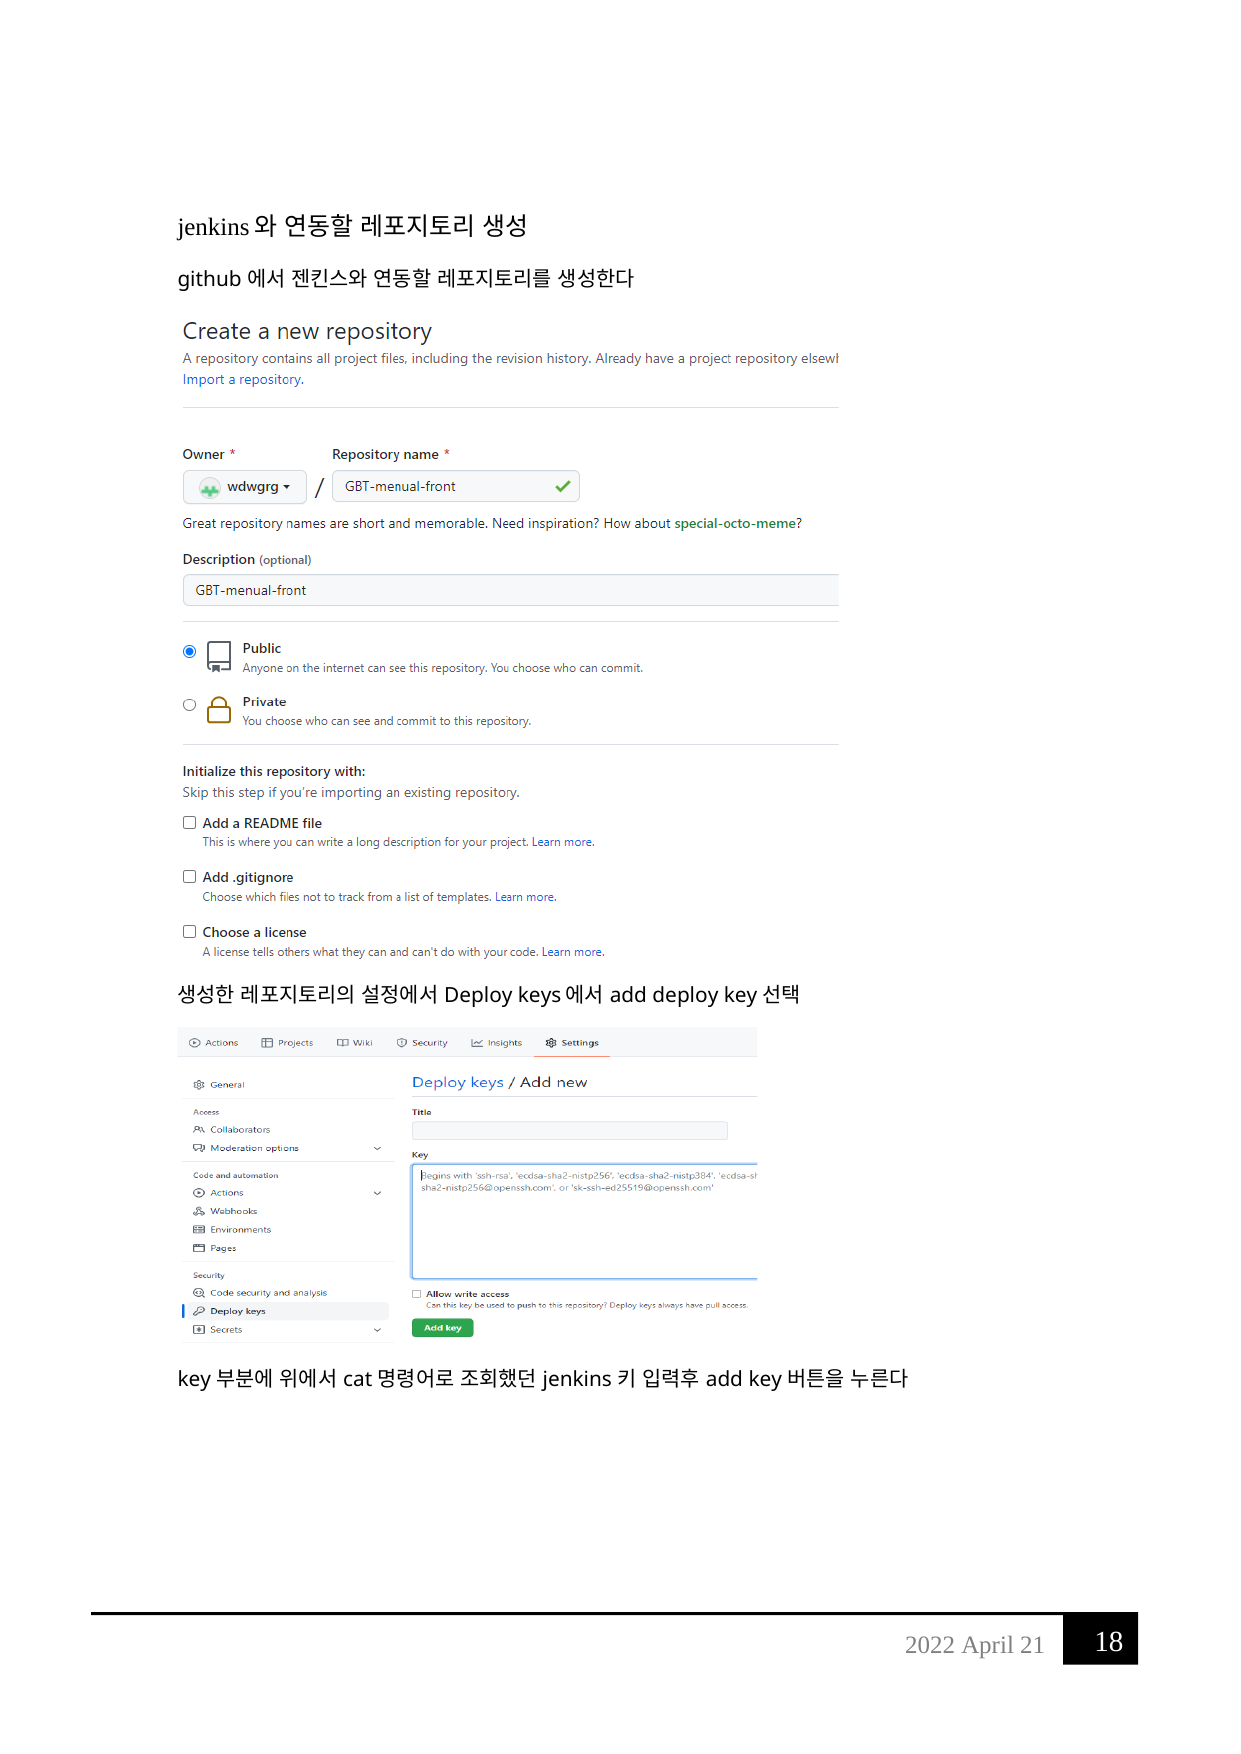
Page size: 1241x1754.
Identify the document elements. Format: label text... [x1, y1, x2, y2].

picture [177, 311, 839, 960]
text 생성한 레포지토리의 설정에서 Deploy keys에서 add deploy key 선택 [177, 978, 1063, 1009]
text key 부분에 위에서 cat 명령어로 조회했던 jenkins 키 입력후 add key 버튼을 누른다 [177, 1362, 1063, 1392]
text jenkins와 연동할 레포지토리 생성 [177, 207, 1063, 243]
text github 에서 젠킨스와 연동할 레포지토리를 생성한다 [177, 262, 1063, 293]
picture [177, 1027, 758, 1343]
